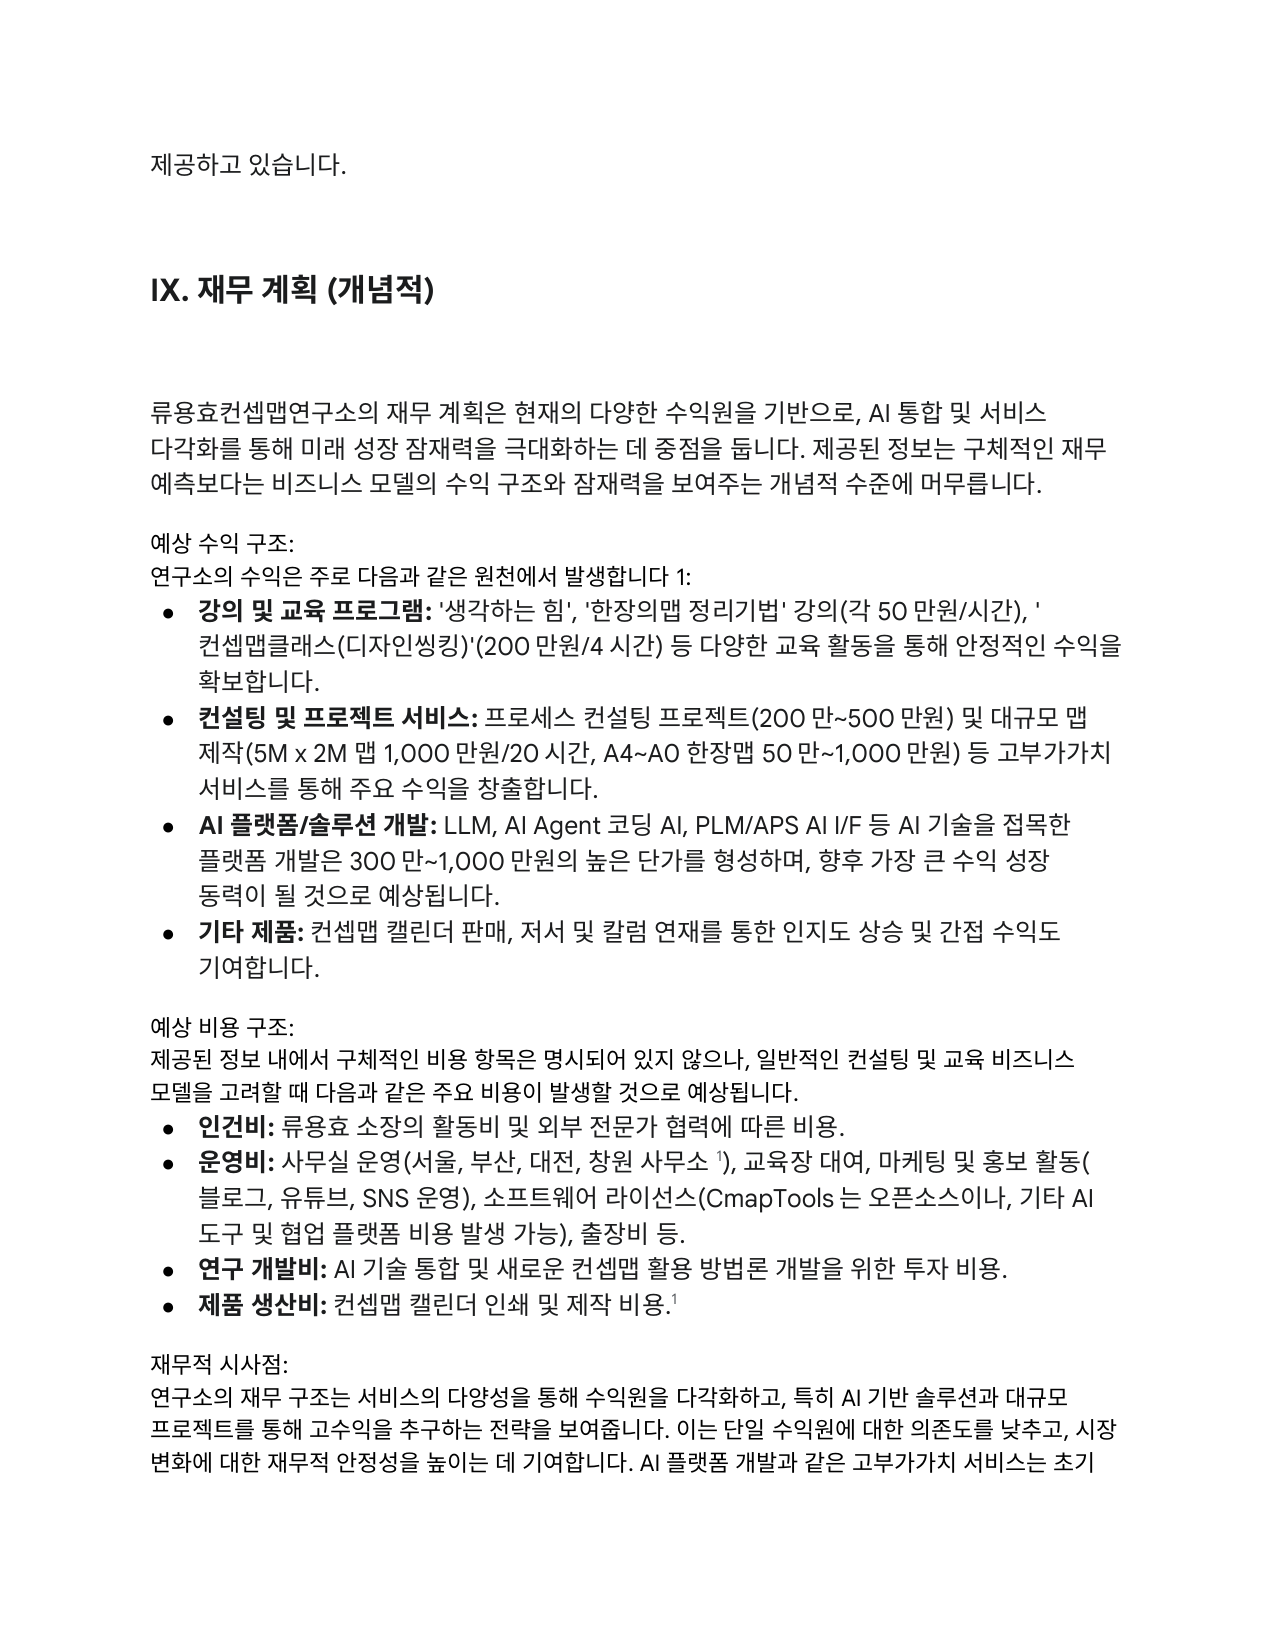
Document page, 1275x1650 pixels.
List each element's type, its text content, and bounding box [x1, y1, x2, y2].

text 류용효컨셉맵연구소의 재무 계획은 현재의 다양한 수익원을 기반으로, AI 통합 및 서비스 다각화를 통해 미래 성장 잠재력을 극대화하는 데 중점을 둡니다. 제공된 정보는 구체적인 재무 예측보다는 비즈니스 모델의 수익 구조와 잠재력을 보여주는 개념적 수준에 머무릅니다. [150, 398, 1125, 501]
text 예상 비용 구조: [150, 1014, 1125, 1042]
list 컨설팅 및 프로젝트 서비스: 프로세스 컨설팅 프로젝트(200만~500만원) 및 대규모 맵 제작(5M x 2M 맵 1,000만원/20시간, A4~A0 한장맵 50만~1,000만원) 등 고부가가치 서비스를 통해 주요 수익을 창출합니다. [161, 703, 1125, 806]
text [150, 150, 1125, 181]
text 제공된 정보 내에서 구체적인 비용 항목은 명시되어 있지 않으나, 일반적인 컨설팅 및 교육 비즈니스 모델을 고려할 때 다음과 같은 주요 비용이 발생할 것으로 예상됩니다. [150, 1046, 1125, 1108]
list 연구 개발비: AI 기술 통합 및 새로운 컨셉맵 활용 방법론 개발을 위한 투자 비용. [161, 1255, 1125, 1286]
text 재무적 시사점: [150, 1351, 1125, 1380]
list 운영비: 사무실 운영(서울, 부산, 대전, 창원 사무소 1), 교육장 대여, 마케팅 및 홍보 활동(블로그, 유튜브, SNS 운영), 소프트웨어 라이선스(CmapTools는 오픈소스이나, 기타 AI 도구 및 협업 플랫폼 비용 발생 가능), 출장비 등. [161, 1148, 1125, 1250]
list 인건비: 류용효 소장의 활동비 및 외부 전문가 협력에 따른 비용. [161, 1112, 1125, 1143]
subtitle IX. 재무 계획 (개념적) [150, 271, 1125, 311]
text 연구소의 수익은 주로 다음과 같은 원천에서 발생합니다 1: [150, 563, 1125, 592]
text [150, 1384, 1125, 1478]
list 기타 제품: 컨셉맵 캘린더 판매, 저서 및 칼럼 연재를 통한 인지도 상승 및 간접 수익도 기여합니다. [161, 917, 1125, 984]
list AI 플랫폼/솔루션 개발: LLM, AI Agent 코딩 AI, PLM/APS AI I/F 등 AI 기술을 접목한 플랫폼 개발은 300만~1,000만원의 높은 단가를 형성하며, 향후 가장 큰 수익 성장 동력이 될 것으로 예상됩니다. [161, 810, 1125, 913]
list 제품 생산비: 컨셉맵 캘린더 인쇄 및 제작 비용.1 [161, 1291, 1125, 1322]
list 강의 및 교육 프로그램: '생각하는 힘', '한장의맵 정리기법' 강의(각 50만원/시간), '컨셉맵클래스(디자인씽킹)'(200만원/4시간) 등 다양한 교육 활동을 통해 안정적인 수익을 확보합니다. [161, 596, 1125, 698]
text 예상 수익 구조: [150, 530, 1125, 559]
